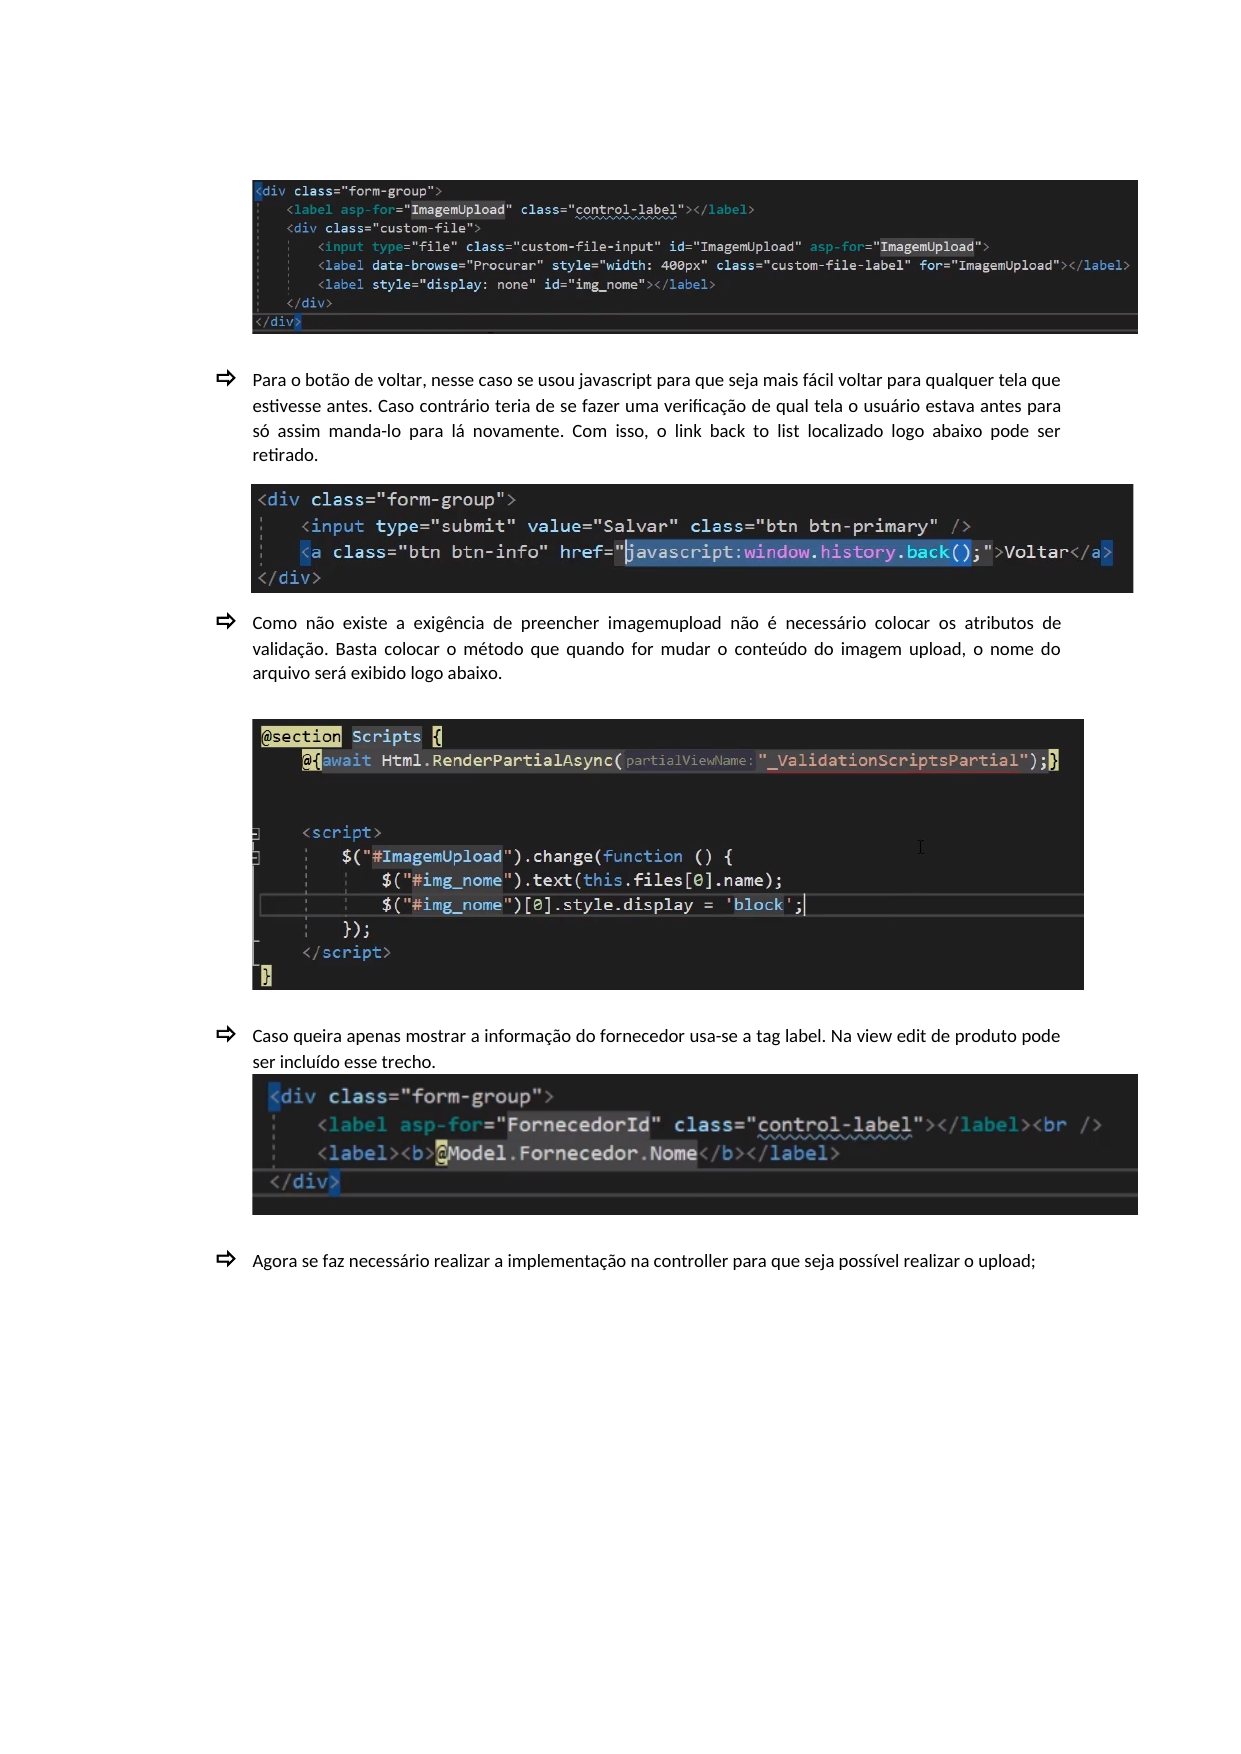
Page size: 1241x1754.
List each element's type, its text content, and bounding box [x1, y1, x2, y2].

list Agora se faz necessário realizar a implementação na controller para que seja possível realizar o upload; [215, 1249, 1063, 1273]
picture [252, 719, 1084, 990]
picture [252, 1074, 1138, 1215]
list Para o botão de voltar, nesse caso se usou javascript para que seja mais fácil voltar para qualquer tela que estivesse antes. Caso contrário teria de se fazer uma verificação de qual tela o usuário estava antes para só assim manda-lo para lá novamente. Com isso, o link back to list localizado logo abaixo pode ser retirado. [215, 369, 1063, 466]
list Caso queira apenas mostrar a informação do fornecedor usa-se a tag label. Na view edit de produto pode ser incluído esse trecho. [215, 1024, 1063, 1073]
picture [252, 180, 1138, 334]
list Como não existe a exigência de preencher imagemupload não é necessário colocar os atributos de validação. Basta colocar o método que quando for mudar o conteúdo do imagem upload, o nome do arquivo será exibido logo abaixo. [215, 611, 1063, 684]
picture [251, 484, 1134, 593]
